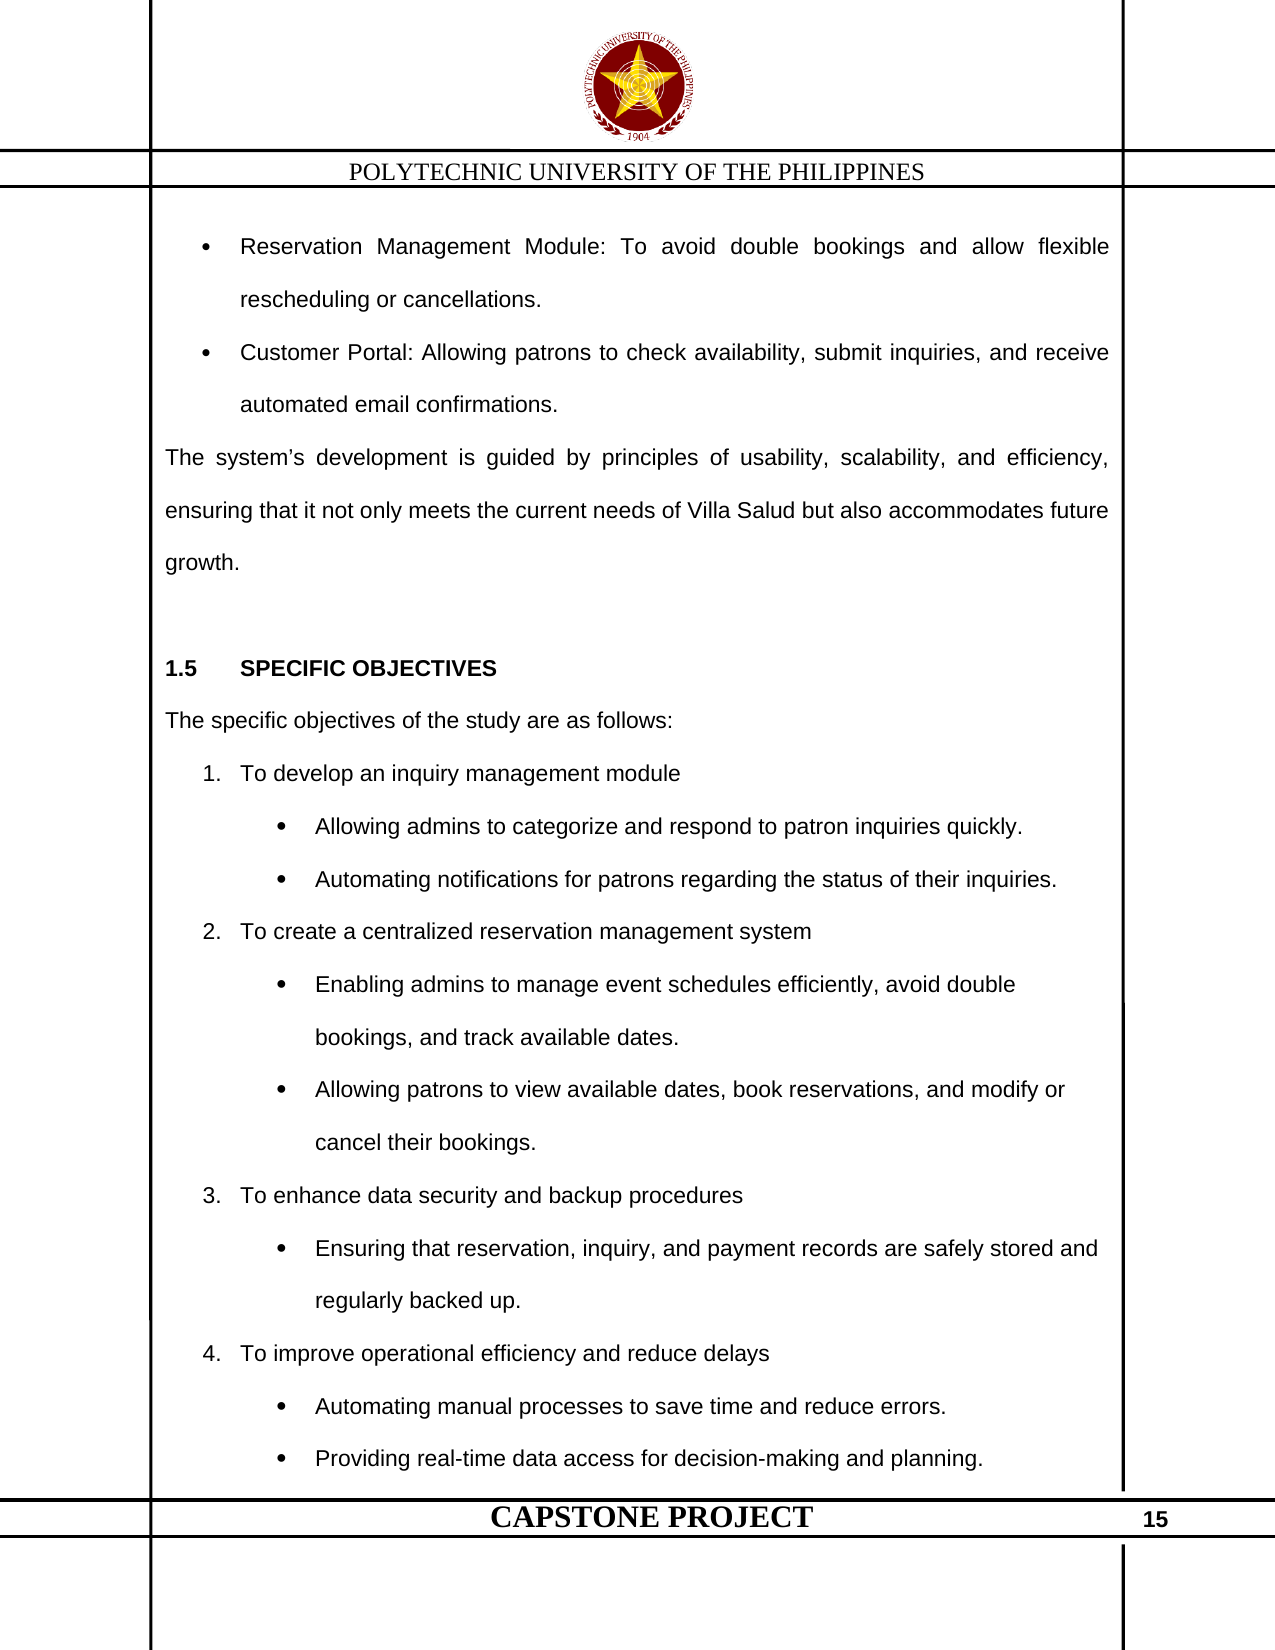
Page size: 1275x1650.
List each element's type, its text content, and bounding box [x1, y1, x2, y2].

picture [582, 31, 694, 142]
list To develop an inquiry management module [202, 760, 1110, 787]
list Automating manual processes to save time and reduce errors. [277, 1393, 1110, 1419]
text The specific objectives of the study are as follows: [165, 707, 1110, 734]
list Allowing patrons to view available dates, book reservations, and modify or cancel their bookings. [277, 1076, 1110, 1156]
list To enhance data security and backup procedures [202, 1182, 1110, 1208]
text The system’s development is guided by principles of usability, scalability, and efficiency, ensuring that it not only meets the current needs of Villa Salud but also accommodates future growth. [165, 444, 1110, 576]
list Customer Portal: Allowing patrons to check availability, submit inquiries, and receive automated email confirmations. [202, 338, 1110, 418]
list Reservation Management Module: To avoid double bookings and allow flexible rescheduling or cancellations. [202, 233, 1110, 312]
list Automating notifications for patrons regarding the status of their inquiries. [277, 866, 1110, 892]
list Ensuring that reservation, inquiry, and payment records are safely stored and regularly backed up. [277, 1234, 1110, 1314]
list Enabling admins to manage event schedules efficiently, avoid double bookings, and track available dates. [277, 971, 1110, 1050]
list Providing real-time data access for decision-making and planning. [277, 1445, 1110, 1472]
list Allowing admins to categorize and respond to patron inquiries quickly. [277, 813, 1110, 839]
list To create a centralized reservation management system [202, 918, 1110, 945]
list To improve operational efficiency and reduce delays [202, 1340, 1110, 1366]
text 1.5 SPECIFIC OBJECTIVES [165, 655, 1110, 681]
